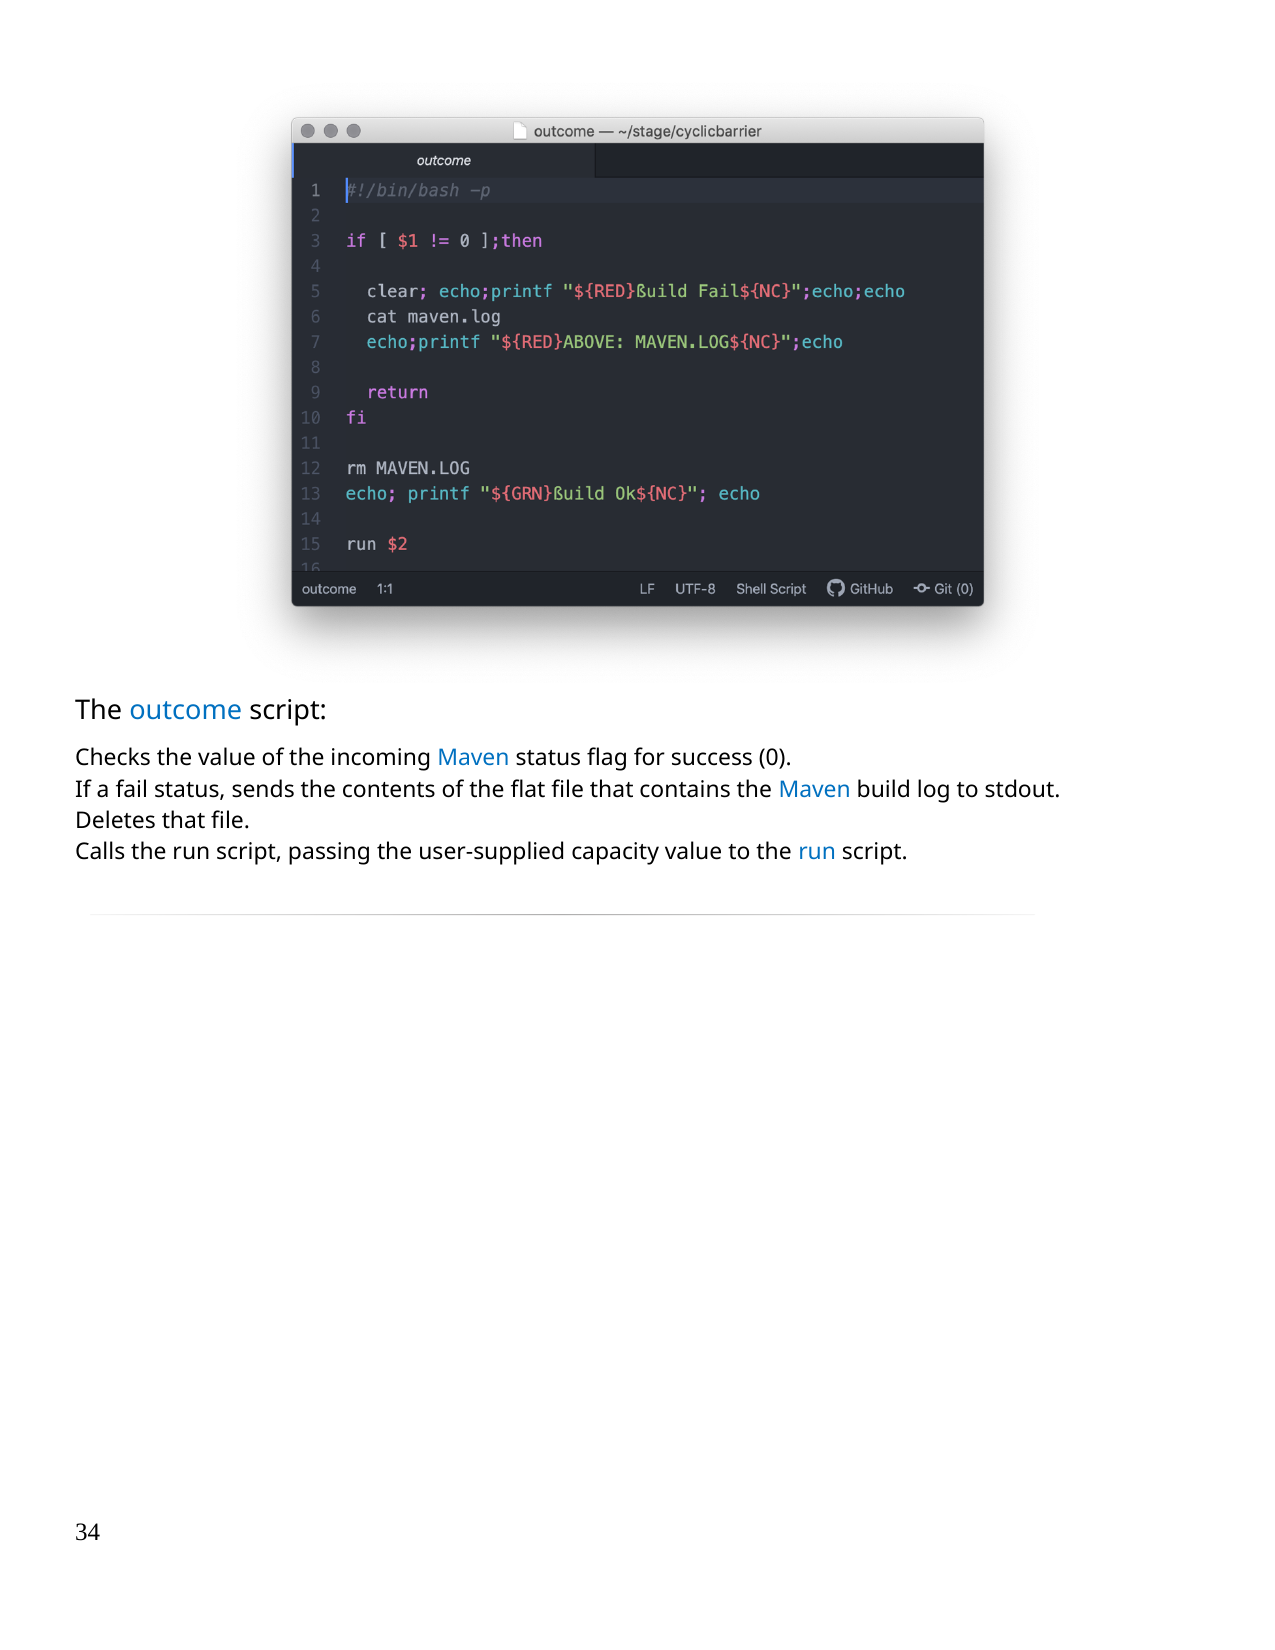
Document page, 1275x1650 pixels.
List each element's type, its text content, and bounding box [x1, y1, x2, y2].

text Checks the value of the incoming Maven status flag for success (0). [75, 741, 1200, 773]
text If a fail status, sends the contents of the flat file that contains the Maven build log to stdout. [75, 773, 1200, 804]
text The outcome script: [75, 690, 1200, 727]
text Calls the run script, passing the user-supplied capacity value to the run script. [75, 835, 1200, 866]
picture [75, 897, 1050, 930]
text Deletes that file. [75, 804, 1200, 835]
picture [227, 75, 1048, 691]
